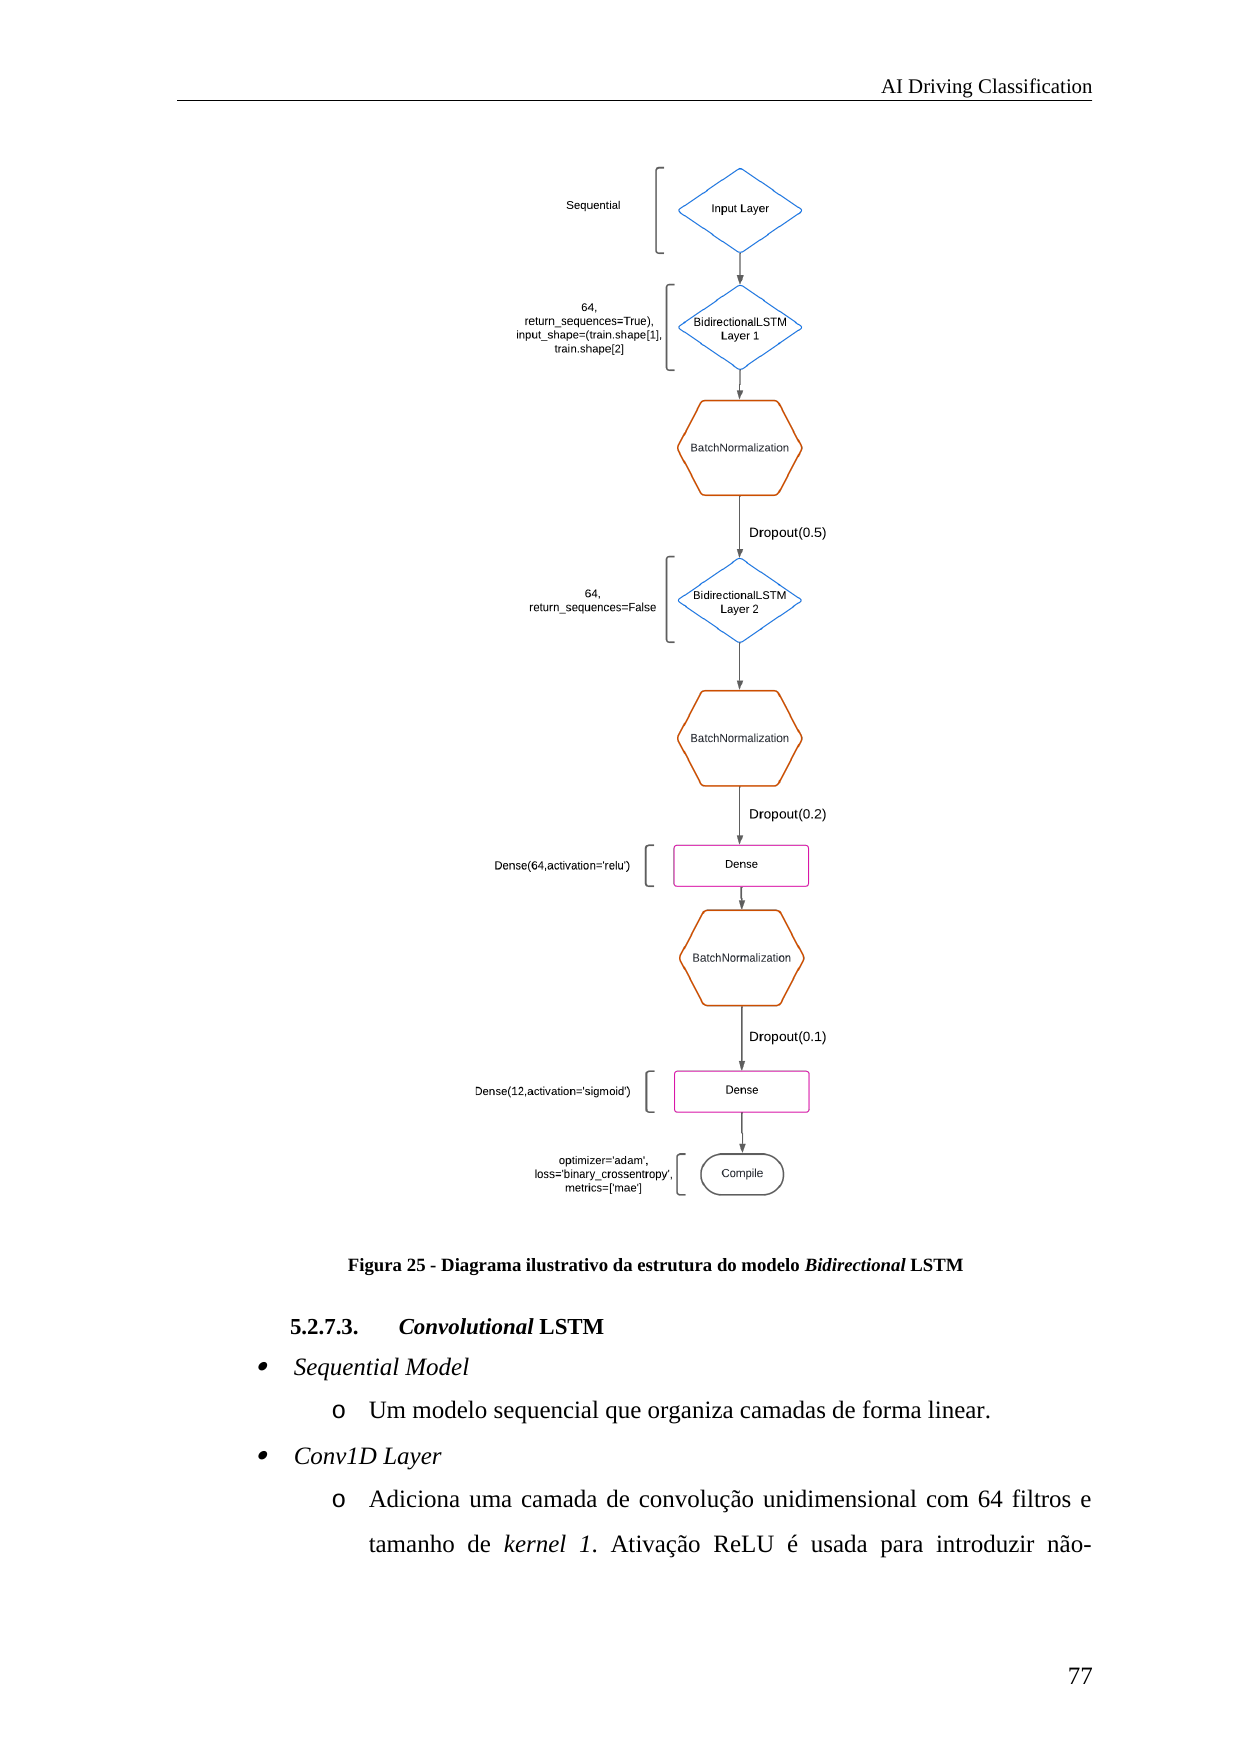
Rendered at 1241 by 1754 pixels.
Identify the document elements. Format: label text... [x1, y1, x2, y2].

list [331, 1484, 1092, 1558]
picture [475, 147, 836, 1219]
list Conv1D Layer [256, 1441, 1092, 1470]
subtitle Convolutional LSTM [290, 1313, 1092, 1339]
list Um modelo sequencial que organiza camadas de forma linear. [331, 1395, 1092, 1426]
list Sequential Model [256, 1352, 1092, 1381]
